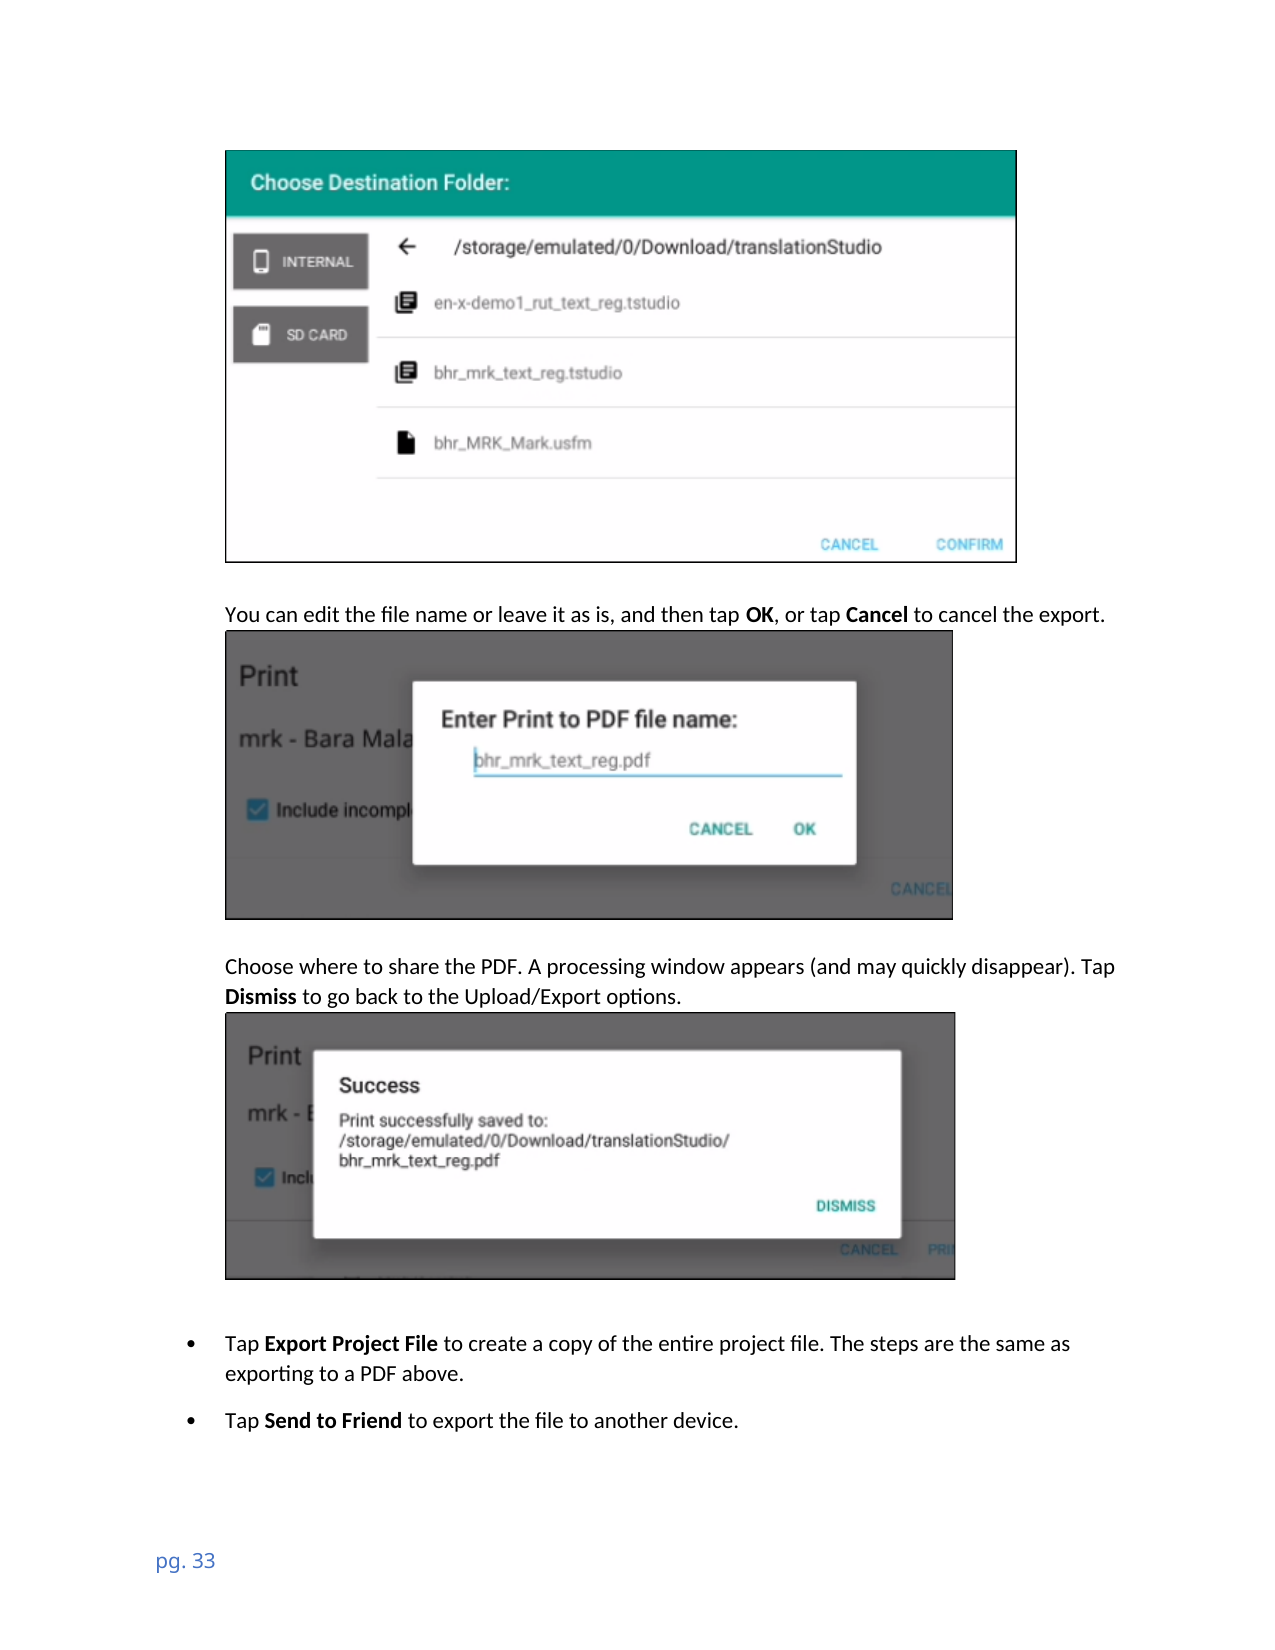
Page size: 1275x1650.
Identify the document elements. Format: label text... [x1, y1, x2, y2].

picture [225, 1012, 956, 1280]
picture [225, 150, 1017, 563]
list Tap Export Project File to create a copy of the entire project file. The steps are the same as exporting to a PDF above. [187, 1329, 1125, 1387]
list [187, 150, 1125, 1310]
picture [225, 630, 953, 920]
list Tap Send to Friend to export the file to another device. [187, 1406, 1125, 1434]
